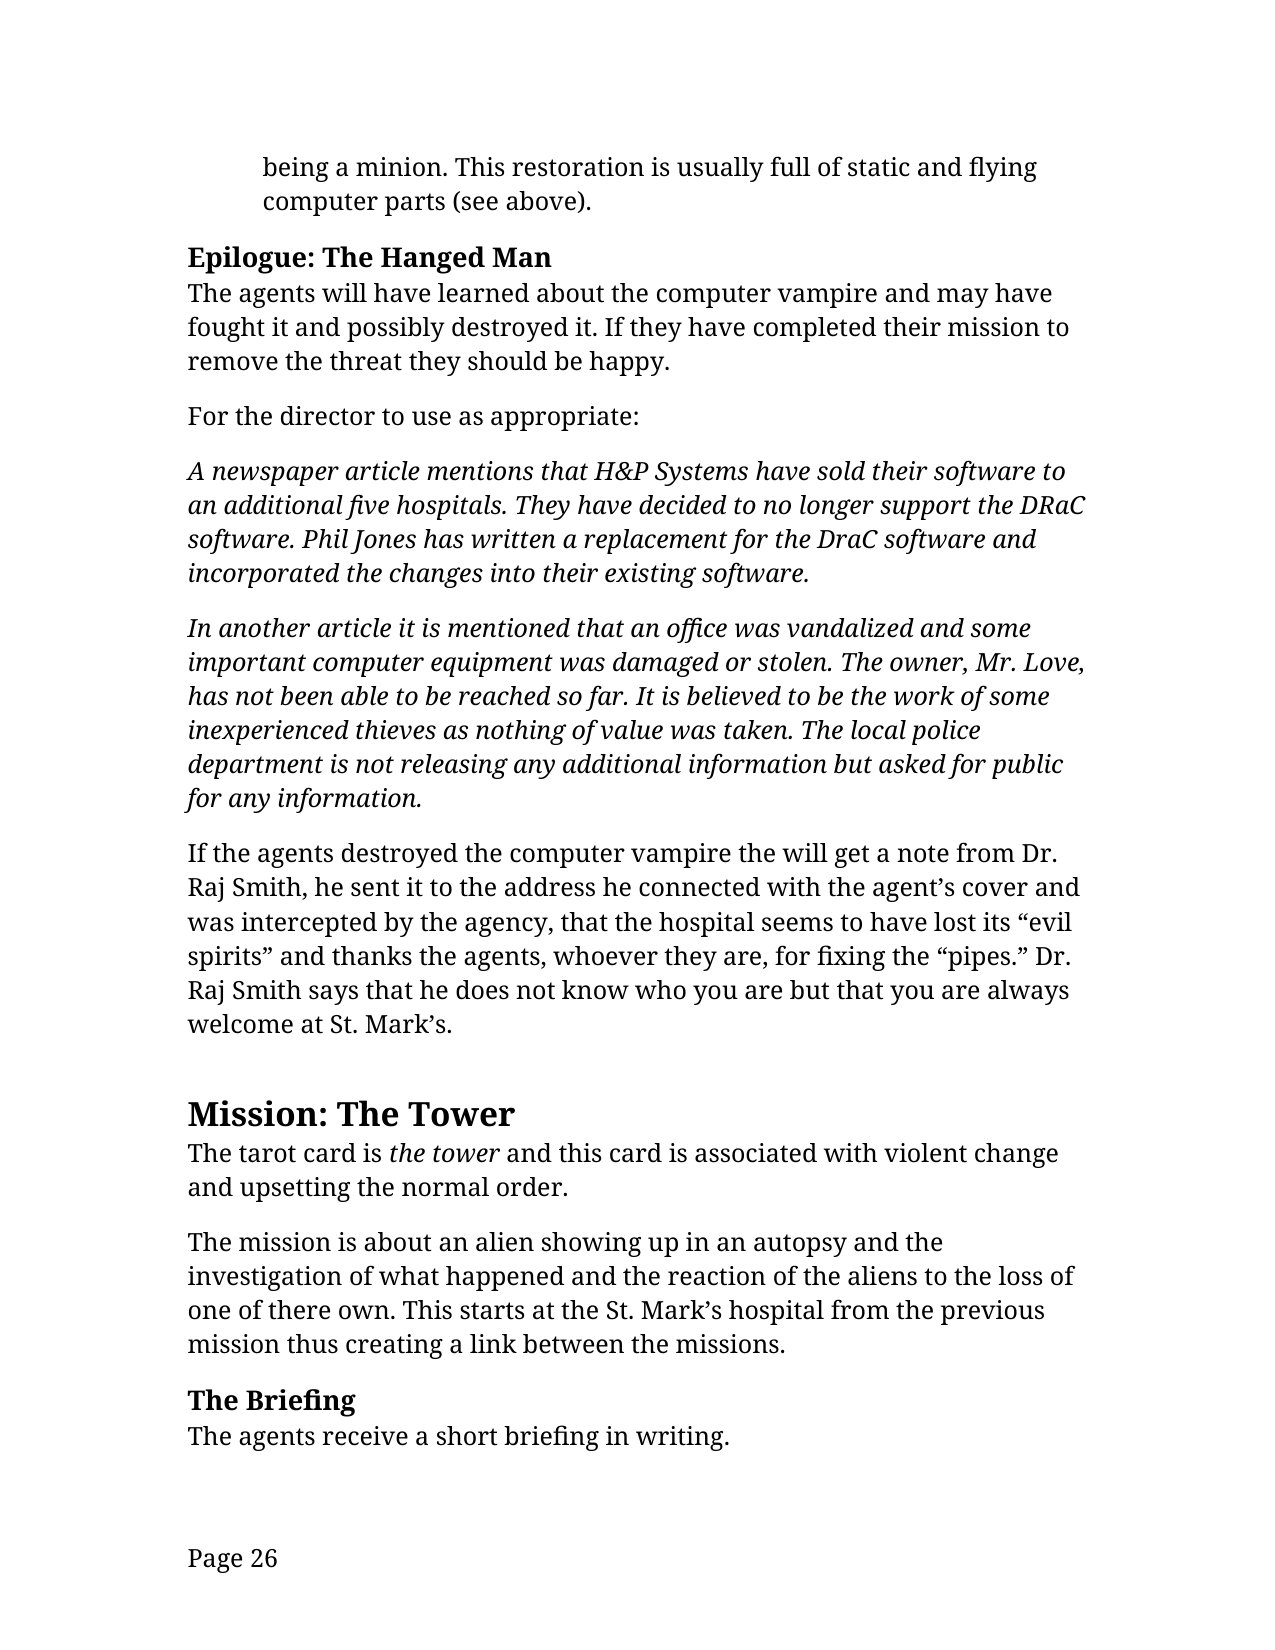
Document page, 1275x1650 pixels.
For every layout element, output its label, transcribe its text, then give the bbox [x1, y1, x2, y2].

text For the director to use as appropriate: [187, 399, 1087, 433]
text If the agents destroyed the computer vampire the will get a note from Dr. Raj Smith, he sent it to the address he connected with the agent’s cover and was intercepted by the agency, that the hospital seems to have lost its “evil spirits” and thanks the agents, whoever they are, for fixing the “pipes.” Dr. Raj Smith says that he does not know who you are but that you are always welcome at St. Mark’s. [187, 836, 1087, 1040]
text A newspaper article mentions that H&P Systems have sold their software to an additional five hospitals. They have decided to no longer support the DRaC software. Phil Jones has written a replacement for the DraC software and incorporated the changes into their existing software. [187, 454, 1087, 590]
text The mission is about an alien showing up in an autopsy and the investigation of what happened and the reaction of the aliens to the loss of one of there own. This starts at the St. Mark’s hospital from the previous mission thus creating a link between the missions. [187, 1225, 1087, 1361]
text The agents receive a short briefing in writing. [187, 1419, 1087, 1453]
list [225, 150, 1087, 218]
subtitle Epilogue: The Hanged Man [187, 239, 1087, 276]
subtitle The Briefing [187, 1382, 1087, 1419]
text The agents will have learned about the computer vampire and may have fought it and possibly destroyed it. If they have completed their mission to remove the threat they should be happy. [187, 276, 1087, 378]
subtitle Mission: The Tower [187, 1090, 1087, 1136]
text In another article it is mentioned that an office was vandalized and some important computer equipment was damaged or stolen. The owner, Mr. Love, has not been able to be reached so far. It is believed to be the work of some inexperienced thieves as nothing of value was taken. The local police department is not releasing any additional information but asked for public for any information. [187, 611, 1087, 815]
text The tarot card is the tower and this card is associated with violent change and upsetting the normal order. [187, 1136, 1087, 1204]
